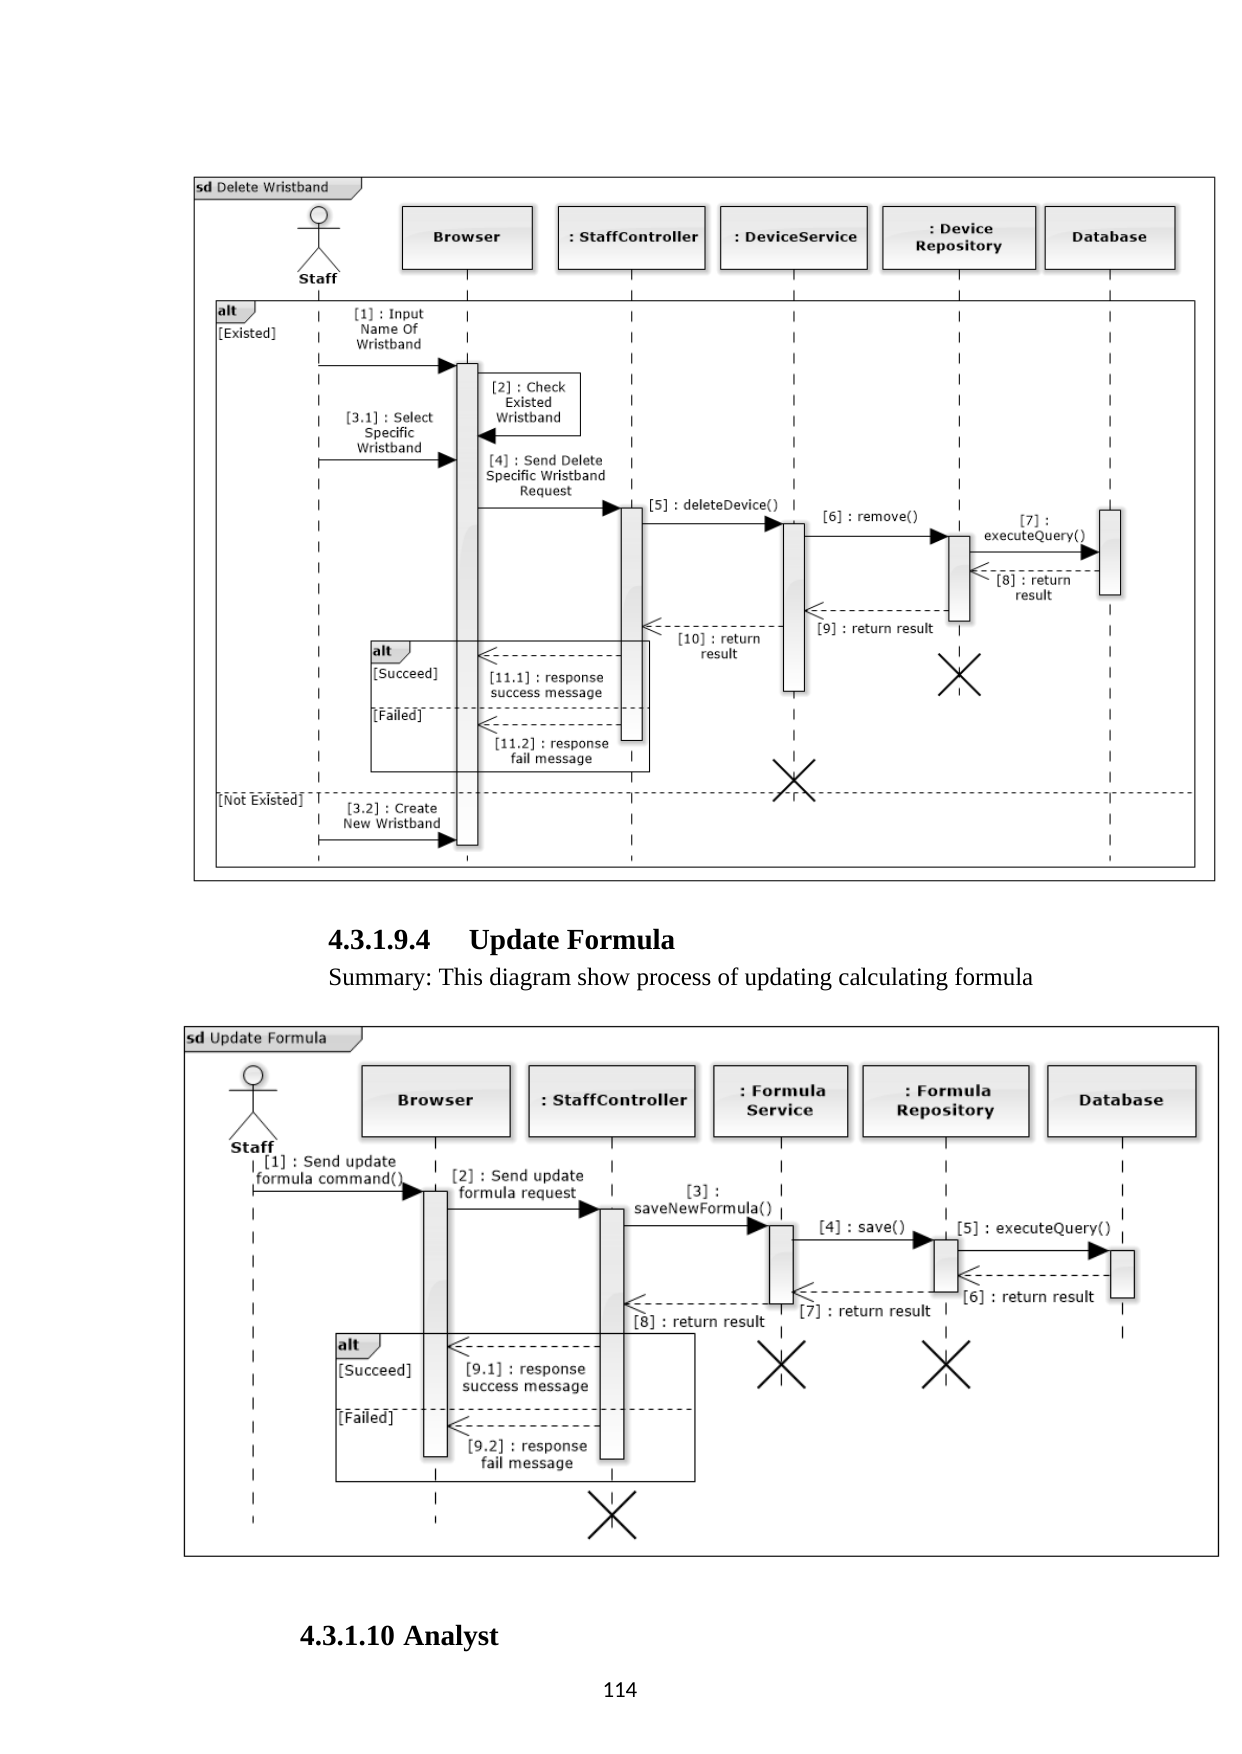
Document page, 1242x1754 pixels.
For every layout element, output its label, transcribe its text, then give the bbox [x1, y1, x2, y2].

subtitle Analyst [300, 1618, 1146, 1652]
text Summary: This diagram show process of updating calculating formula [319, 962, 1146, 991]
subtitle Update Formula [328, 922, 1146, 956]
picture [178, 162, 1230, 897]
picture [178, 1019, 1230, 1570]
